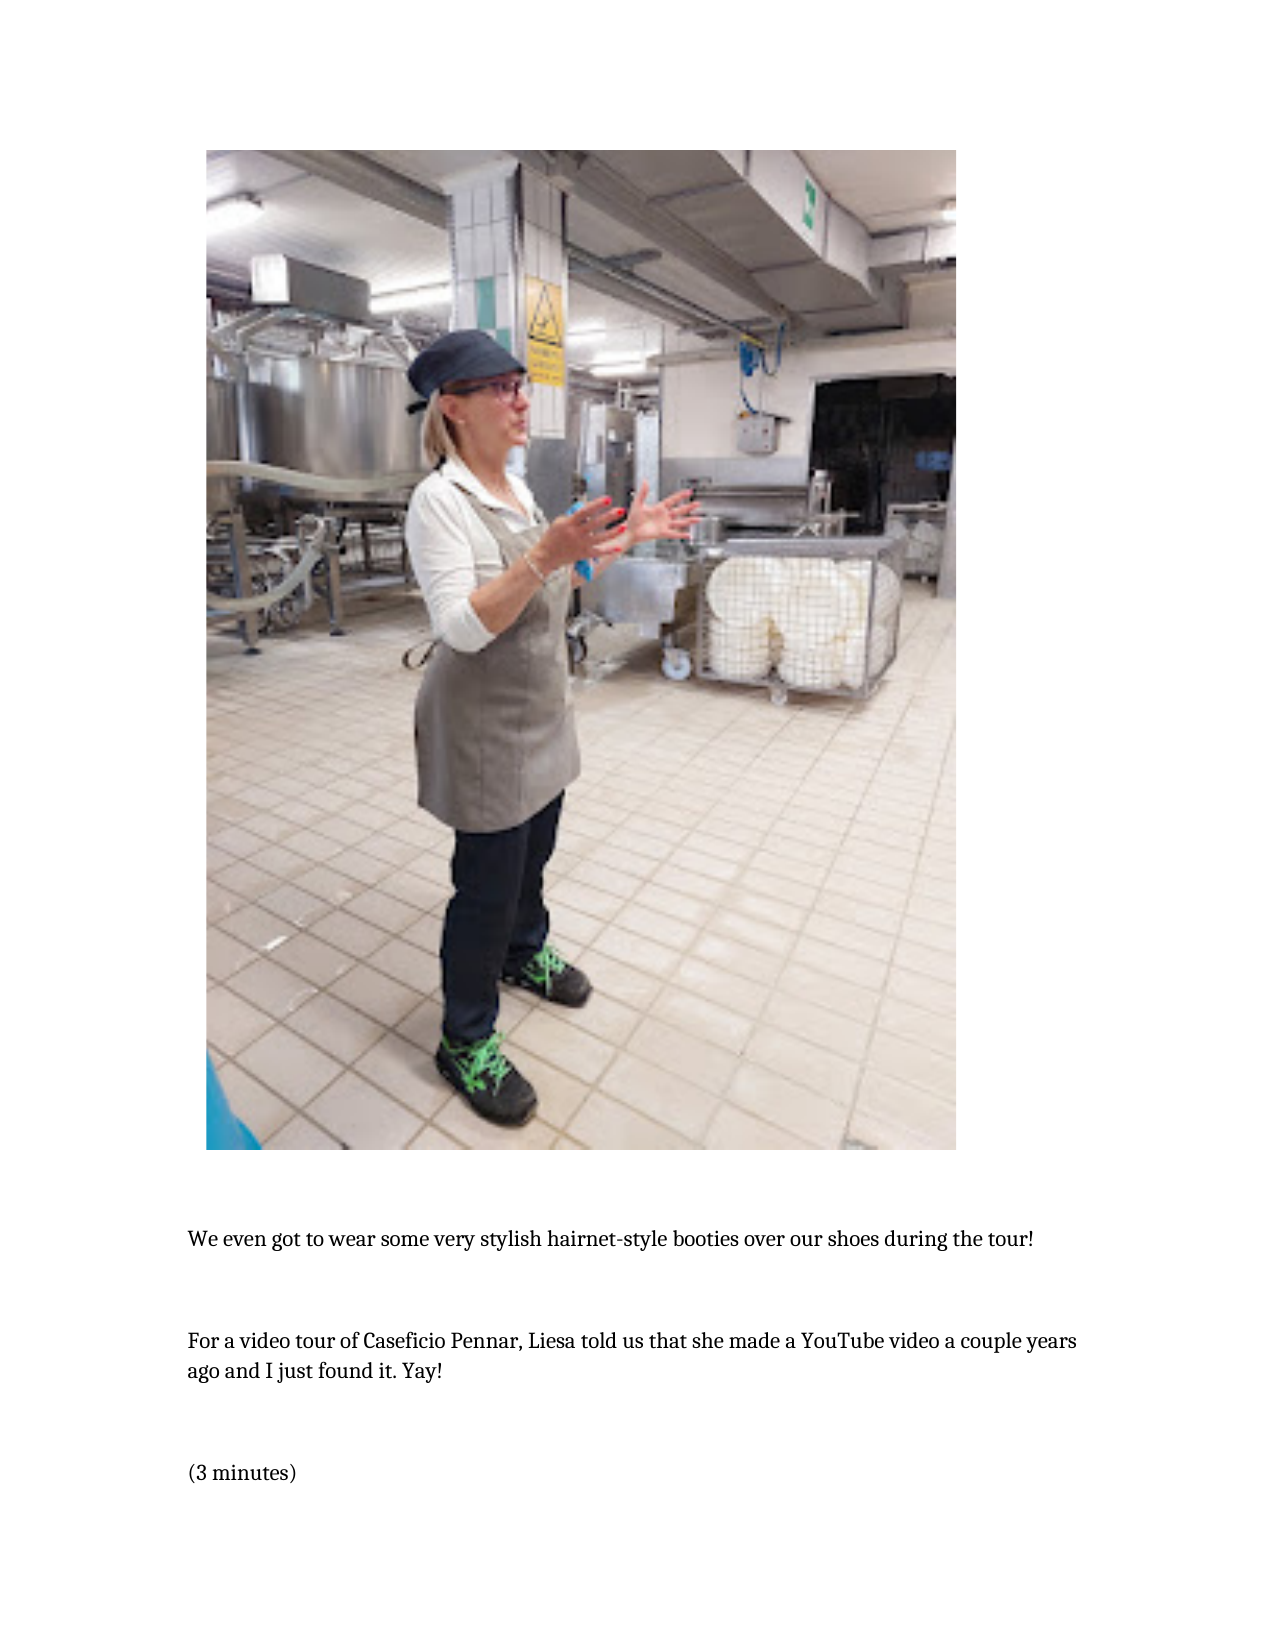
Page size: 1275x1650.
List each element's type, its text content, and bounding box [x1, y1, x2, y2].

text (3 minutes) [187, 1460, 1087, 1486]
text We even got to wear some very stylish hairnet-style booties over our shoes during the tour! [187, 1226, 1087, 1252]
text For a video tour of Caseficio Pennar, Liesa told us that she made a YouTube video a couple years ago and I just found it. Yay! [187, 1328, 1087, 1384]
picture [206, 150, 957, 1150]
